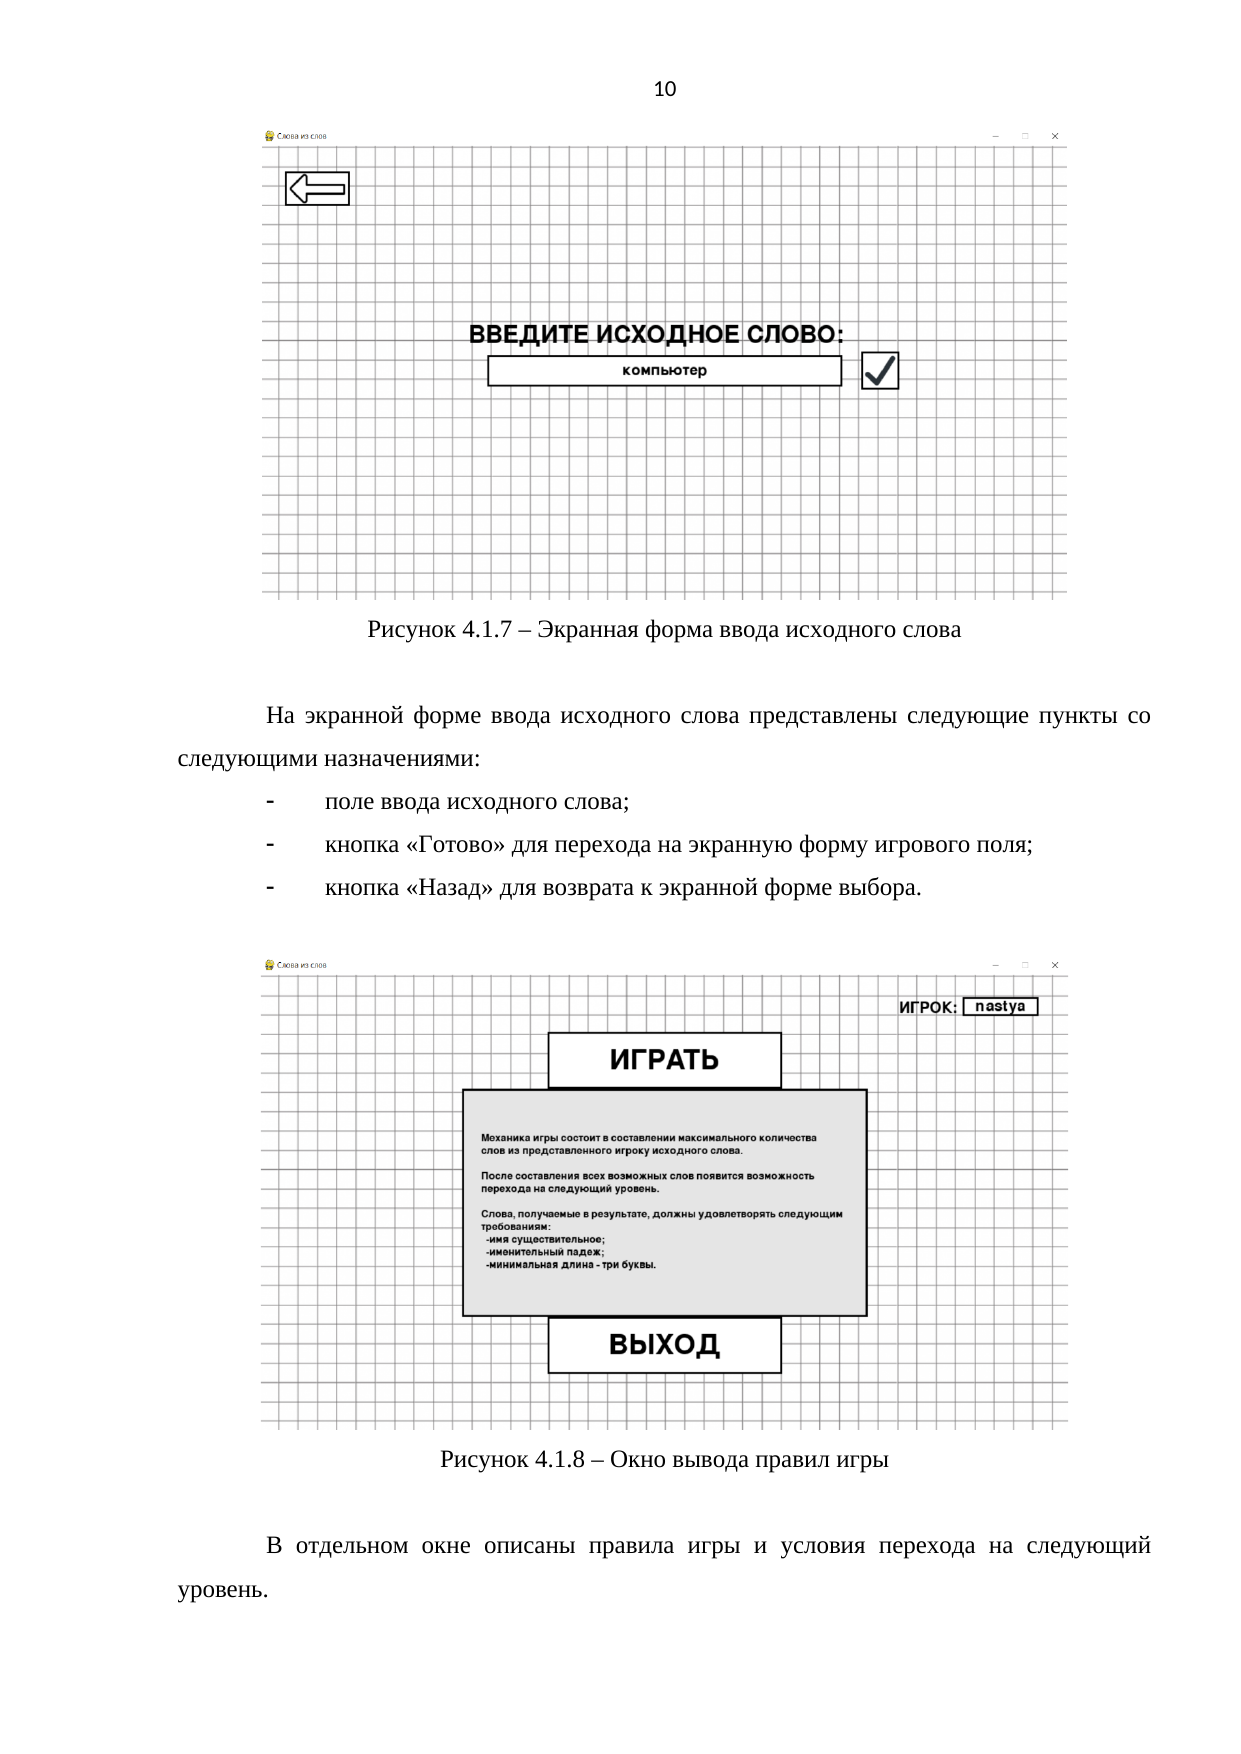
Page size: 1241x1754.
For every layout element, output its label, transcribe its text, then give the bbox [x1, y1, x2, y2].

text В отдельном окне описаны правила игры и условия перехода на следующий уровень. [177, 1531, 1152, 1602]
list кнопка «Готово» для перехода на экранную форму игрового поля; [177, 829, 1152, 858]
list кнопка «Назад» для возврата к экранной форме выбора. [177, 872, 1152, 901]
text Рисунок 4.1.7 – Экранная форма ввода исходного слова [177, 614, 1152, 642]
list поле ввода исходного слова; [177, 786, 1152, 815]
text На экранной форме ввода исходного слова представлены следующие пункты со следующими назначениями: [177, 700, 1152, 772]
picture [262, 130, 1067, 600]
picture [260, 958, 1069, 1430]
text Рисунок 4.1.8 – Окно вывода правил игры [177, 1444, 1152, 1473]
